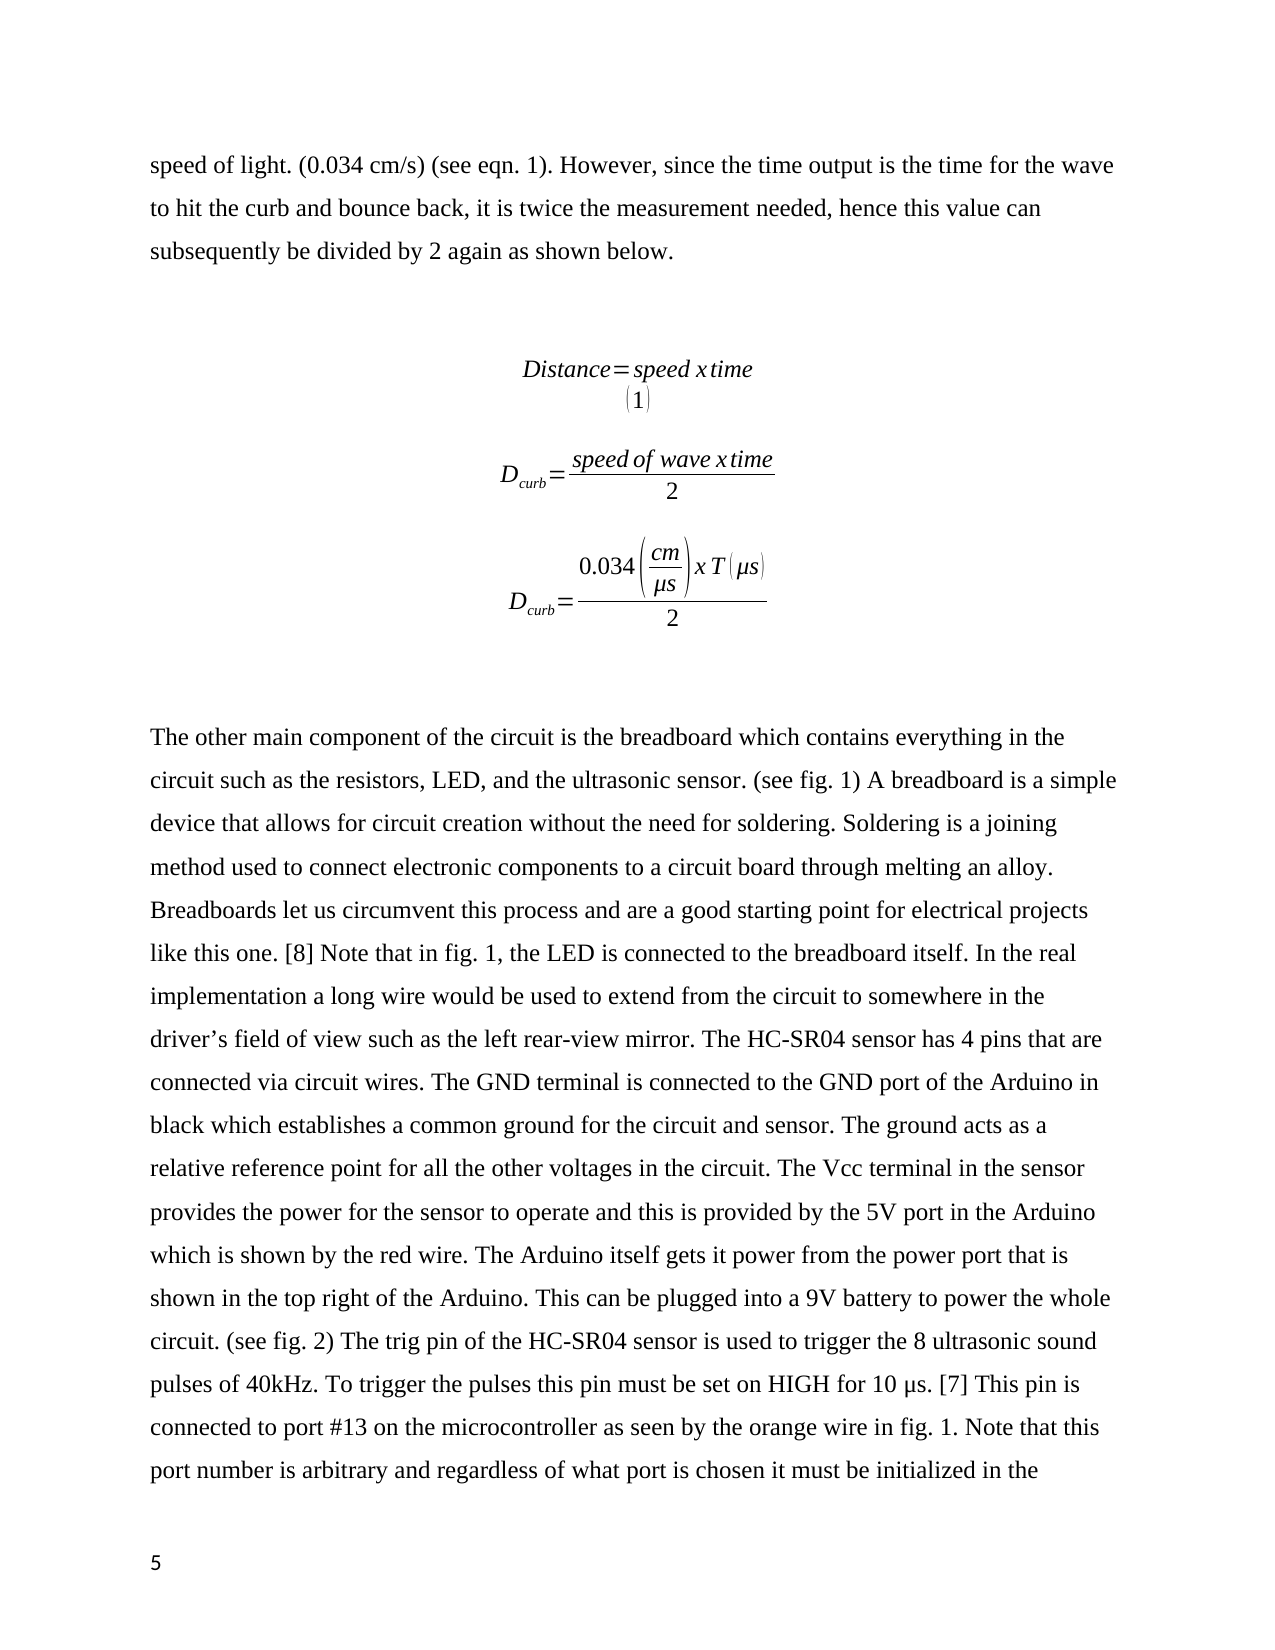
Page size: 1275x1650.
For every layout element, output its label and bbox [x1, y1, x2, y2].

text [150, 722, 1125, 1484]
text [150, 150, 1125, 265]
